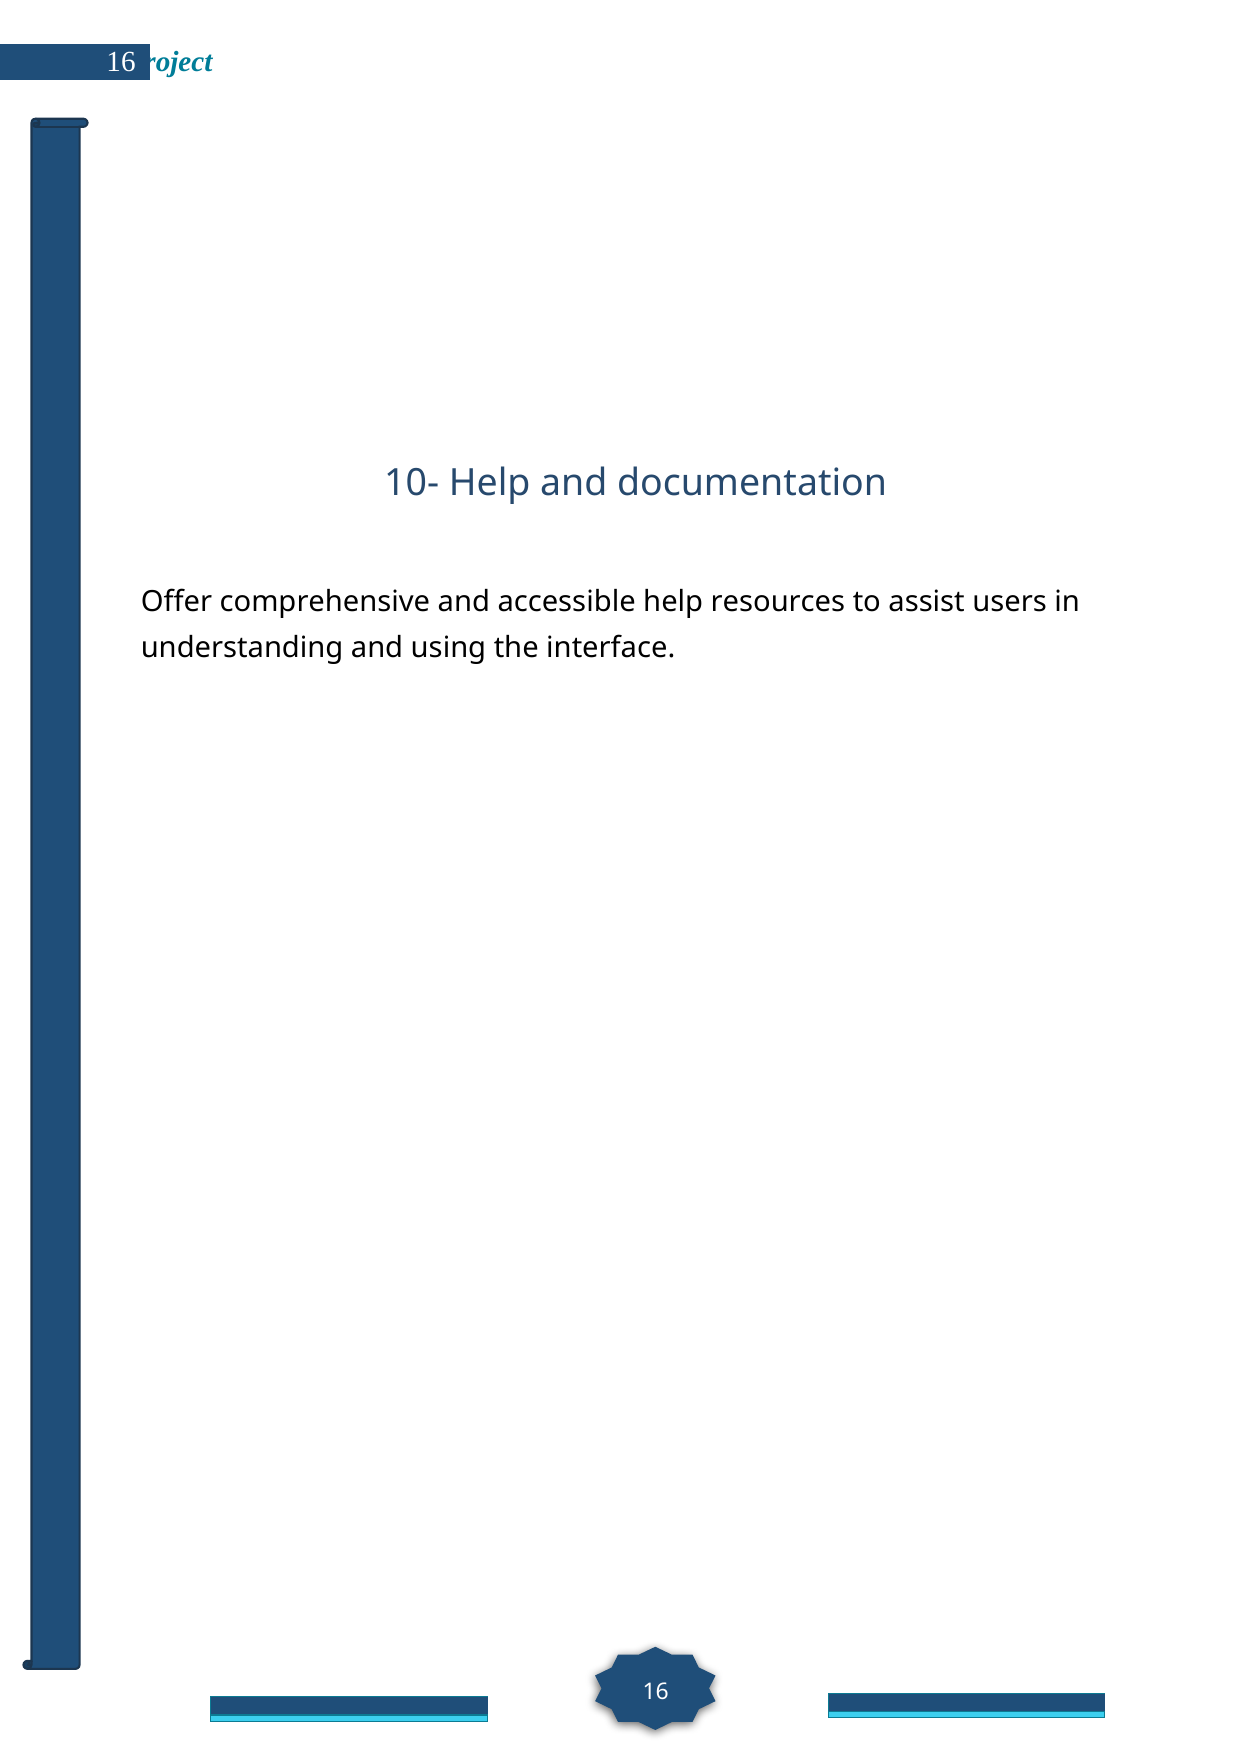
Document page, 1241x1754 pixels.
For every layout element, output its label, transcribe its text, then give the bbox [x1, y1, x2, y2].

subtitle 10- Help and documentation [66, 455, 1205, 506]
text Offer comprehensive and accessible help resources to assist users in understanding and using the interface. [141, 580, 1205, 666]
